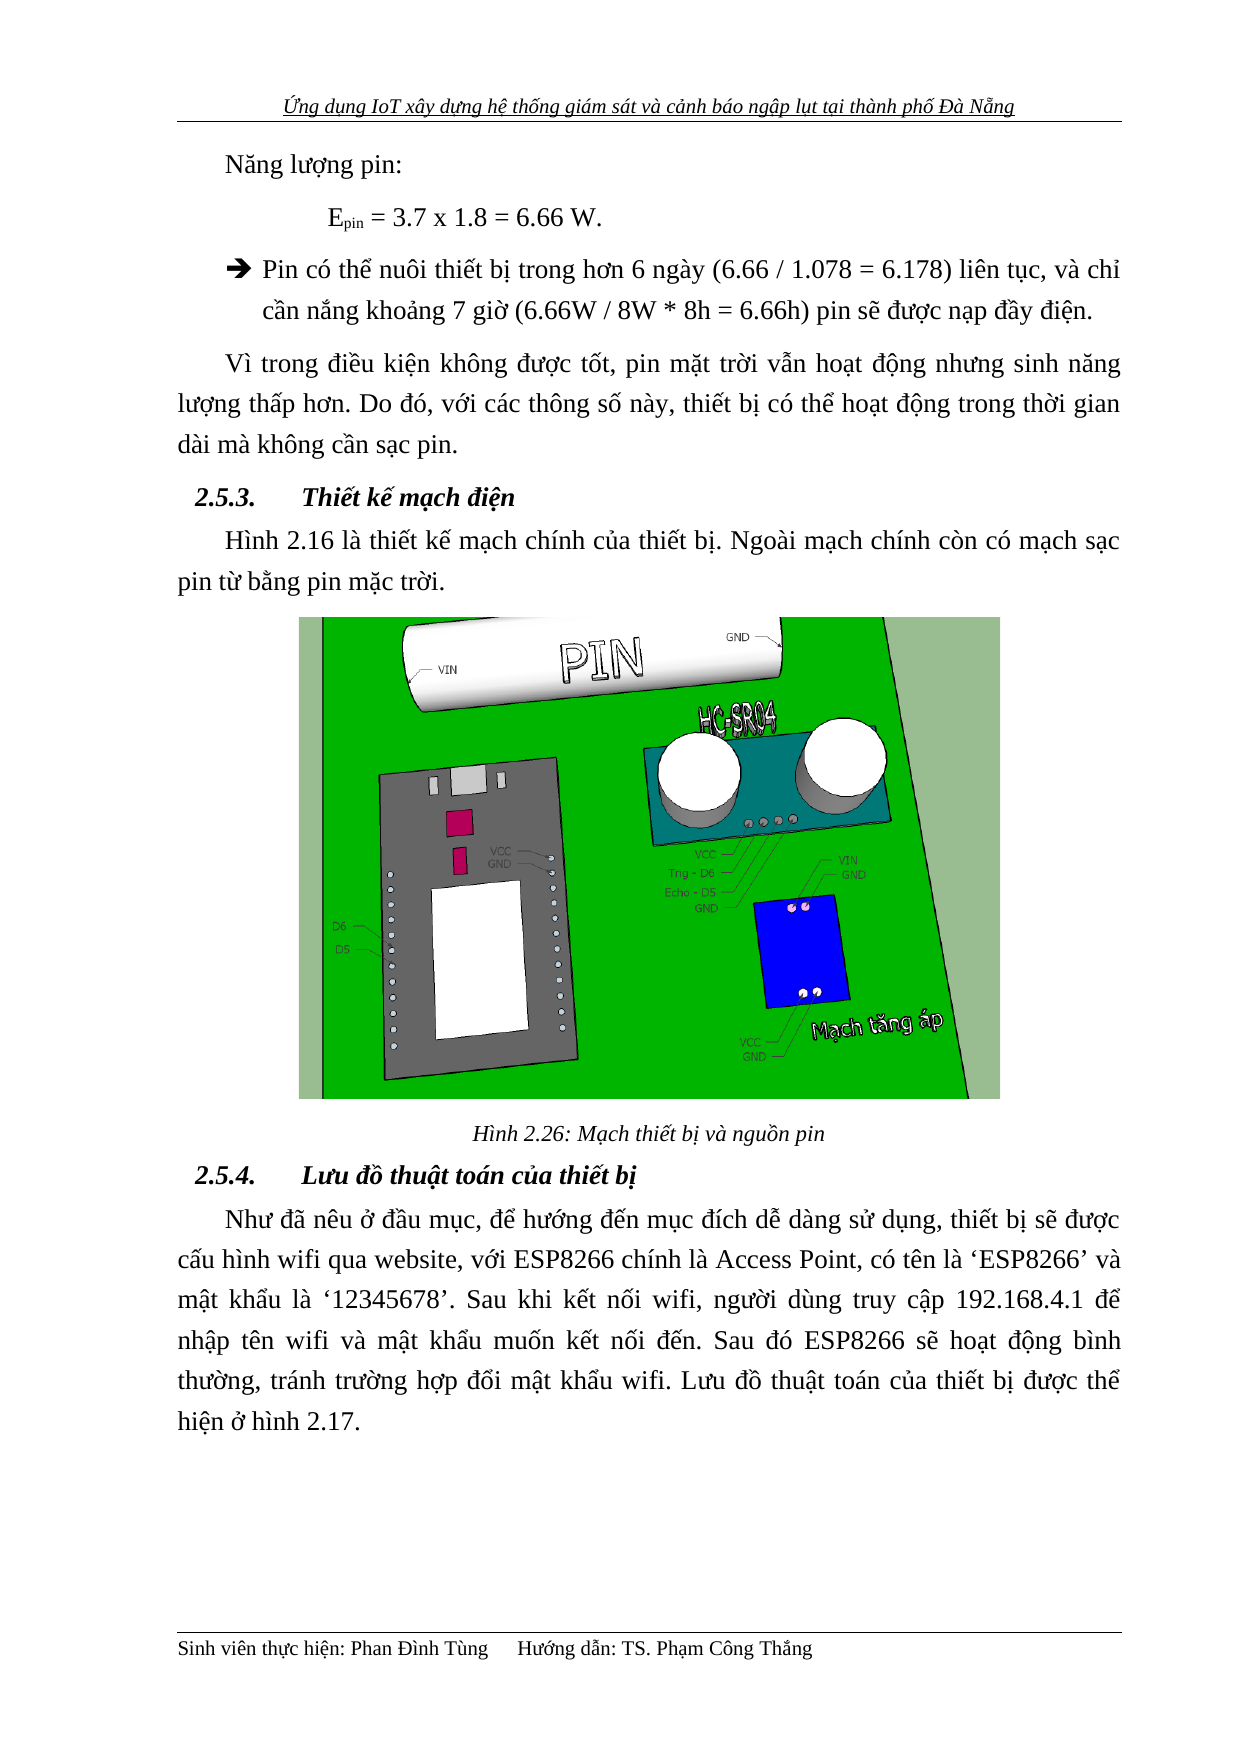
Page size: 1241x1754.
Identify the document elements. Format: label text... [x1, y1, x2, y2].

text Như đã nêu ở đầu mục, để hướng đến mục đích dễ dàng sử dụng, thiết bị sẽ được cấu hình wifi qua website, với ESP8266 chính là Access Point, có tên là ‘ESP8266’ và mật khẩu là ‘12345678’. Sau khi kết nối wifi, người dùng truy cập 192.168.4.1 để nhập tên wifi và mật khẩu muốn kết nối đến. Sau đó ESP8266 sẽ hoạt động bình thường, tránh trường hợp đổi mật khẩu wifi. Lưu đồ thuật toán của thiết bị được thể hiện ở hình 2.17. [177, 1203, 1122, 1436]
text Vì trong điều kiện không được tốt, pin mặt trời vẫn hoạt động nhưng sinh năng lượng thấp hơn. Do đó, với các thông số này, thiết bị có thể hoạt động trong thời gian dài mà không cần sạc pin. [177, 347, 1122, 459]
text Hình 2.16 là thiết kế mạch chính của thiết bị. Ngoài mạch chính còn có mạch sạc pin từ bằng pin mặc trời. [177, 524, 1122, 596]
subtitle 2.5.3. Thiết kế mạch điện [195, 481, 1122, 512]
list Pin có thể nuôi thiết bị trong hơn 6 ngày (6.66 / 1.078 = 6.178) liên tục, và chỉ cần nắng khoảng 7 giờ (6.66W / 8W * 8h = 6.66h) pin sẽ được nạp đầy điện. [224, 253, 1122, 325]
text Năng lượng pin: [177, 148, 1122, 179]
text Hình 2.16: Mạch thiết bị và nguồn pin [177, 1120, 1122, 1147]
picture [298, 617, 1001, 1099]
subtitle 2.5.4. Lưu đồ thuật toán của thiết bị [195, 1159, 1122, 1190]
text Epin = 3.7 x 1.8 = 6.66 W. [177, 201, 1122, 232]
